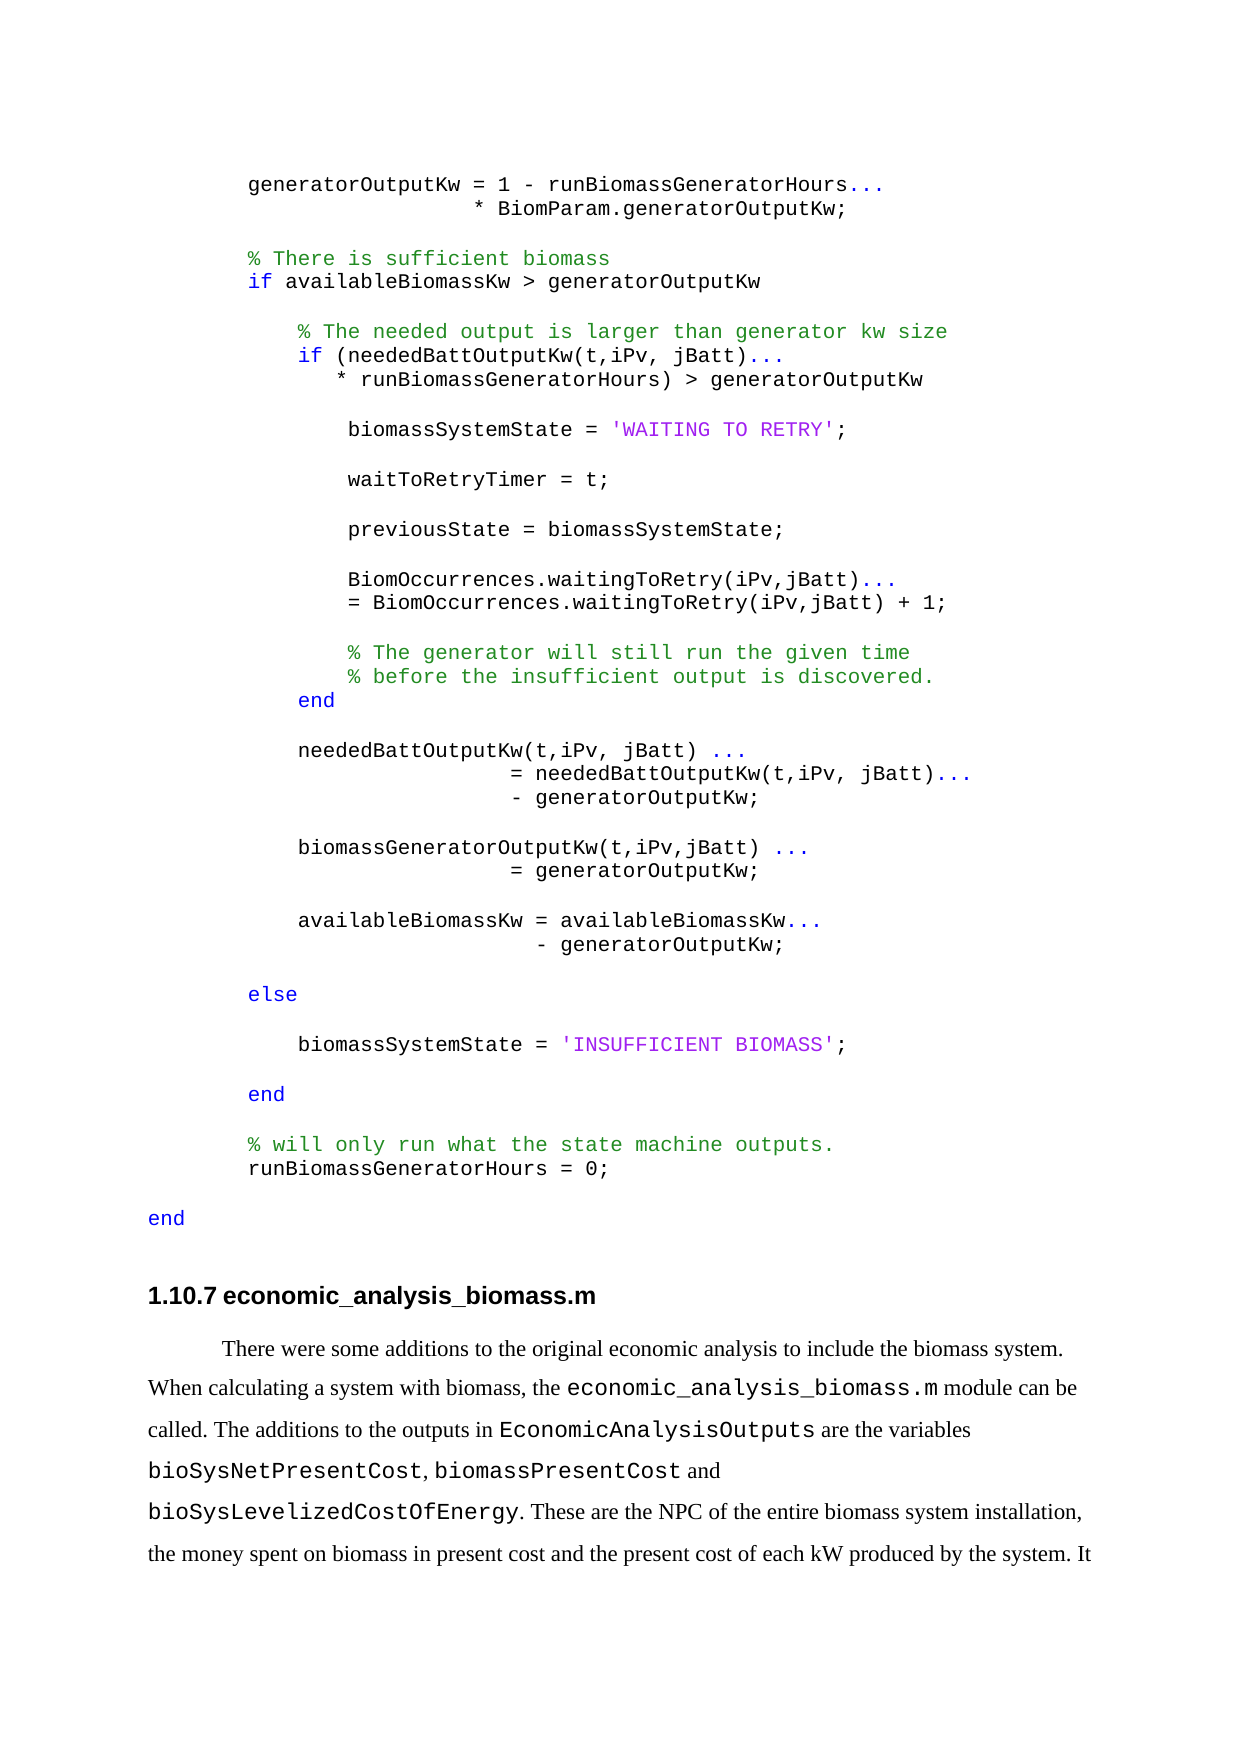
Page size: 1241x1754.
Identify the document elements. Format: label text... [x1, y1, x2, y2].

text % before the insufficient output is discovered. [148, 666, 1092, 689]
text biomassSystemState = 'INSUFFICIENT BIOMASS'; [148, 1034, 1092, 1058]
text waitToRetryTimer = t; [148, 469, 1092, 492]
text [148, 1335, 1092, 1566]
text - generatorOutputKw; [148, 934, 1092, 958]
text * BiomParam.generatorOutputKw; [148, 198, 1092, 221]
text biomassGeneratorOutputKw(t,iPv,jBatt) ... [148, 837, 1092, 861]
text * runBiomassGeneratorHours) > generatorOutputKw [148, 369, 1092, 392]
text if availableBiomassKw > generatorOutputKw [148, 271, 1092, 295]
text end [148, 689, 1092, 713]
text % There is sufficient biomass [148, 248, 1092, 271]
text % The generator will still run the given time [148, 642, 1092, 666]
text biomassSystemState = 'WAITING TO RETRY'; [148, 419, 1092, 442]
text - generatorOutputKw; [148, 787, 1092, 811]
text = generatorOutputKw; [148, 861, 1092, 884]
text end [148, 1208, 1092, 1231]
text runBiomassGeneratorHours = 0; [148, 1158, 1092, 1181]
text BiomOccurrences.waitingToRetry(iPv,jBatt)... [148, 569, 1092, 592]
text generatorOutputKw = 1 - runBiomassGeneratorHours... [148, 174, 1092, 198]
text else [148, 984, 1092, 1008]
text availableBiomassKw = availableBiomassKw... [148, 911, 1092, 934]
text % will only run what the state machine outputs. [148, 1134, 1092, 1158]
text if (neededBattOutputKw(t,iPv, jBatt)... [148, 345, 1092, 369]
subtitle economic_analysis_biomass.m [148, 1281, 1092, 1310]
text end [148, 1084, 1092, 1108]
text neededBattOutputKw(t,iPv, jBatt) ... [148, 739, 1092, 763]
text = neededBattOutputKw(t,iPv, jBatt)... [148, 763, 1092, 787]
text = BiomOccurrences.waitingToRetry(iPv,jBatt) + 1; [148, 592, 1092, 616]
text previousState = biomassSystemState; [148, 519, 1092, 542]
text % The needed output is larger than generator kw size [148, 321, 1092, 345]
